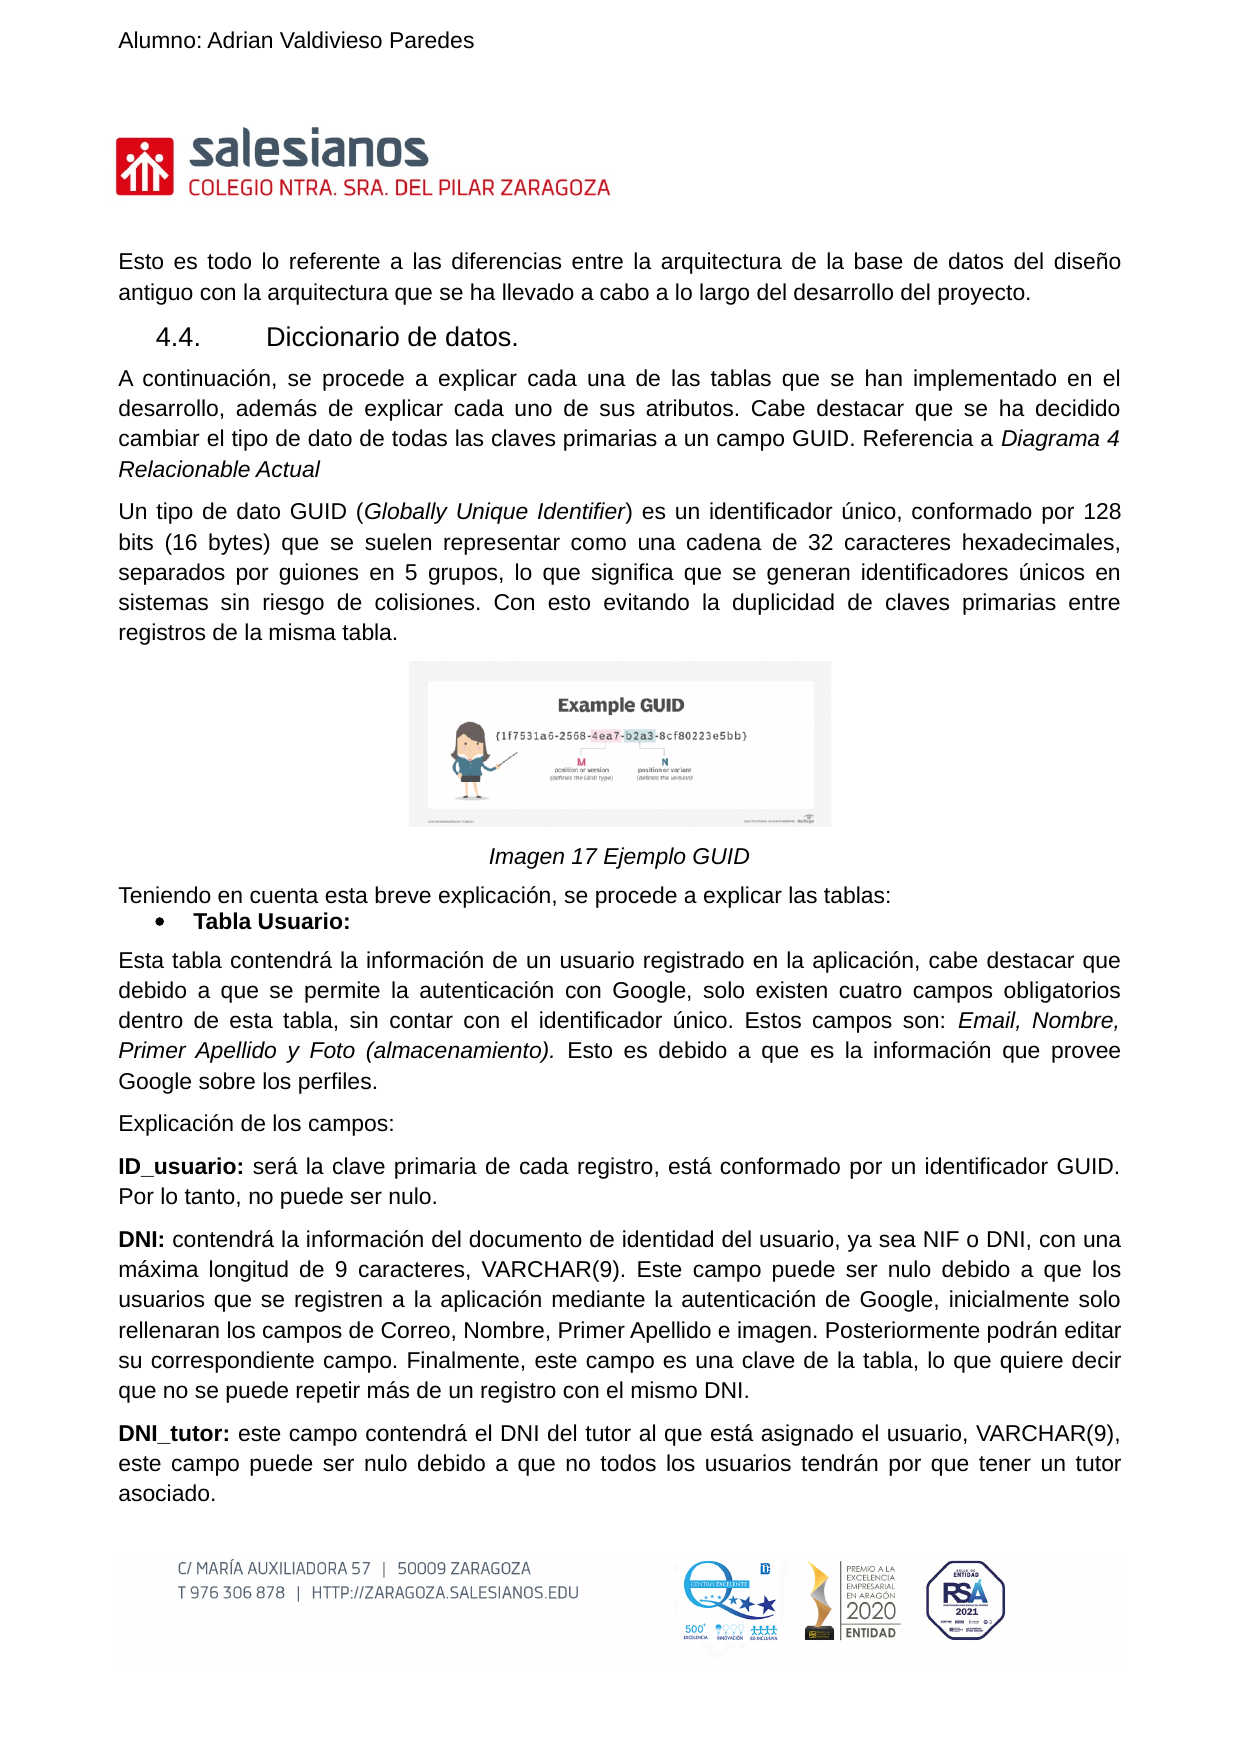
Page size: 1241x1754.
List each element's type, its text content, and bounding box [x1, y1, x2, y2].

picture [100, 115, 629, 217]
text Teniendo en cuenta esta breve explicación, se procede a explicar las tablas: [118, 882, 1122, 908]
text Un tipo de dato GUID (Globally Unique Identifier) es un identificador único, conformado por 128 bits (16 bytes) que se suelen representar como una cadena de 32 caracteres hexadecimales, separados por guiones en 5 grupos, lo que significa que se generan identificadores únicos en sistemas sin riesgo de colisiones. Con esto evitando la duplicidad de claves primarias entre registros de la misma tabla. [118, 498, 1122, 645]
text DNI_tutor: este campo contendrá el DNI del tutor al que está asignado el usuario, VARCHAR(9), este campo puede ser nulo debido a que no todos los usuarios tendrán por que tener un tutor asociado. [118, 1420, 1122, 1507]
text Diccionario de datos. [156, 321, 1122, 352]
text Esto es todo lo referente a las diferencias entre la arquitectura de la base de datos del diseño antiguo con la arquitectura que se ha llevado a cabo a lo largo del desarrollo del proyecto. [118, 248, 1122, 305]
list Tabla Usuario: [156, 908, 1122, 934]
text ID_usuario: será la clave primaria de cada registro, está conformado por un identificador GUID. Por lo tanto, no puede ser nulo. [118, 1153, 1122, 1210]
text A continuación, se procede a explicar cada una de las tablas que se han implementado en el desarrollo, además de explicar cada uno de sus atributos. Cabe destacar que se ha decidido cambiar el tipo de dato de todas las claves primarias a un campo GUID. Referencia a Diagrama 4 Relacionable Actual [118, 365, 1122, 482]
picture [118, 1557, 1123, 1667]
picture [408, 661, 832, 827]
text Esta tabla contendrá la información de un usuario registrado en la aplicación, cabe destacar que debido a que se permite la autenticación con Google, solo existen cuatro campos obligatorios dentro de esta tabla, sin contar con el identificador único. Estos campos son: Email, Nombre, Primer Apellido y Foto (almacenamiento). Esto es debido a que es la información que provee Google sobre los perfiles. [118, 947, 1122, 1094]
text DNI: contendrá la información del documento de identidad del usuario, ya sea NIF o DNI, con una máxima longitud de 9 caracteres, VARCHAR(9). Este campo puede ser nulo debido a que los usuarios que se registren a la aplicación mediante la autenticación de Google, inicialmente solo rellenaran los campos de Correo, Nombre, Primer Apellido e imagen. Posteriormente podrán editar su correspondiente campo. Finalmente, este campo es una clave de la tabla, lo que quiere decir que no se puede repetir más de un registro con el mismo DNI. [118, 1226, 1122, 1403]
text Imagen 17 Ejemplo GUID [118, 843, 1122, 869]
text Explicación de los campos: [118, 1110, 1122, 1137]
